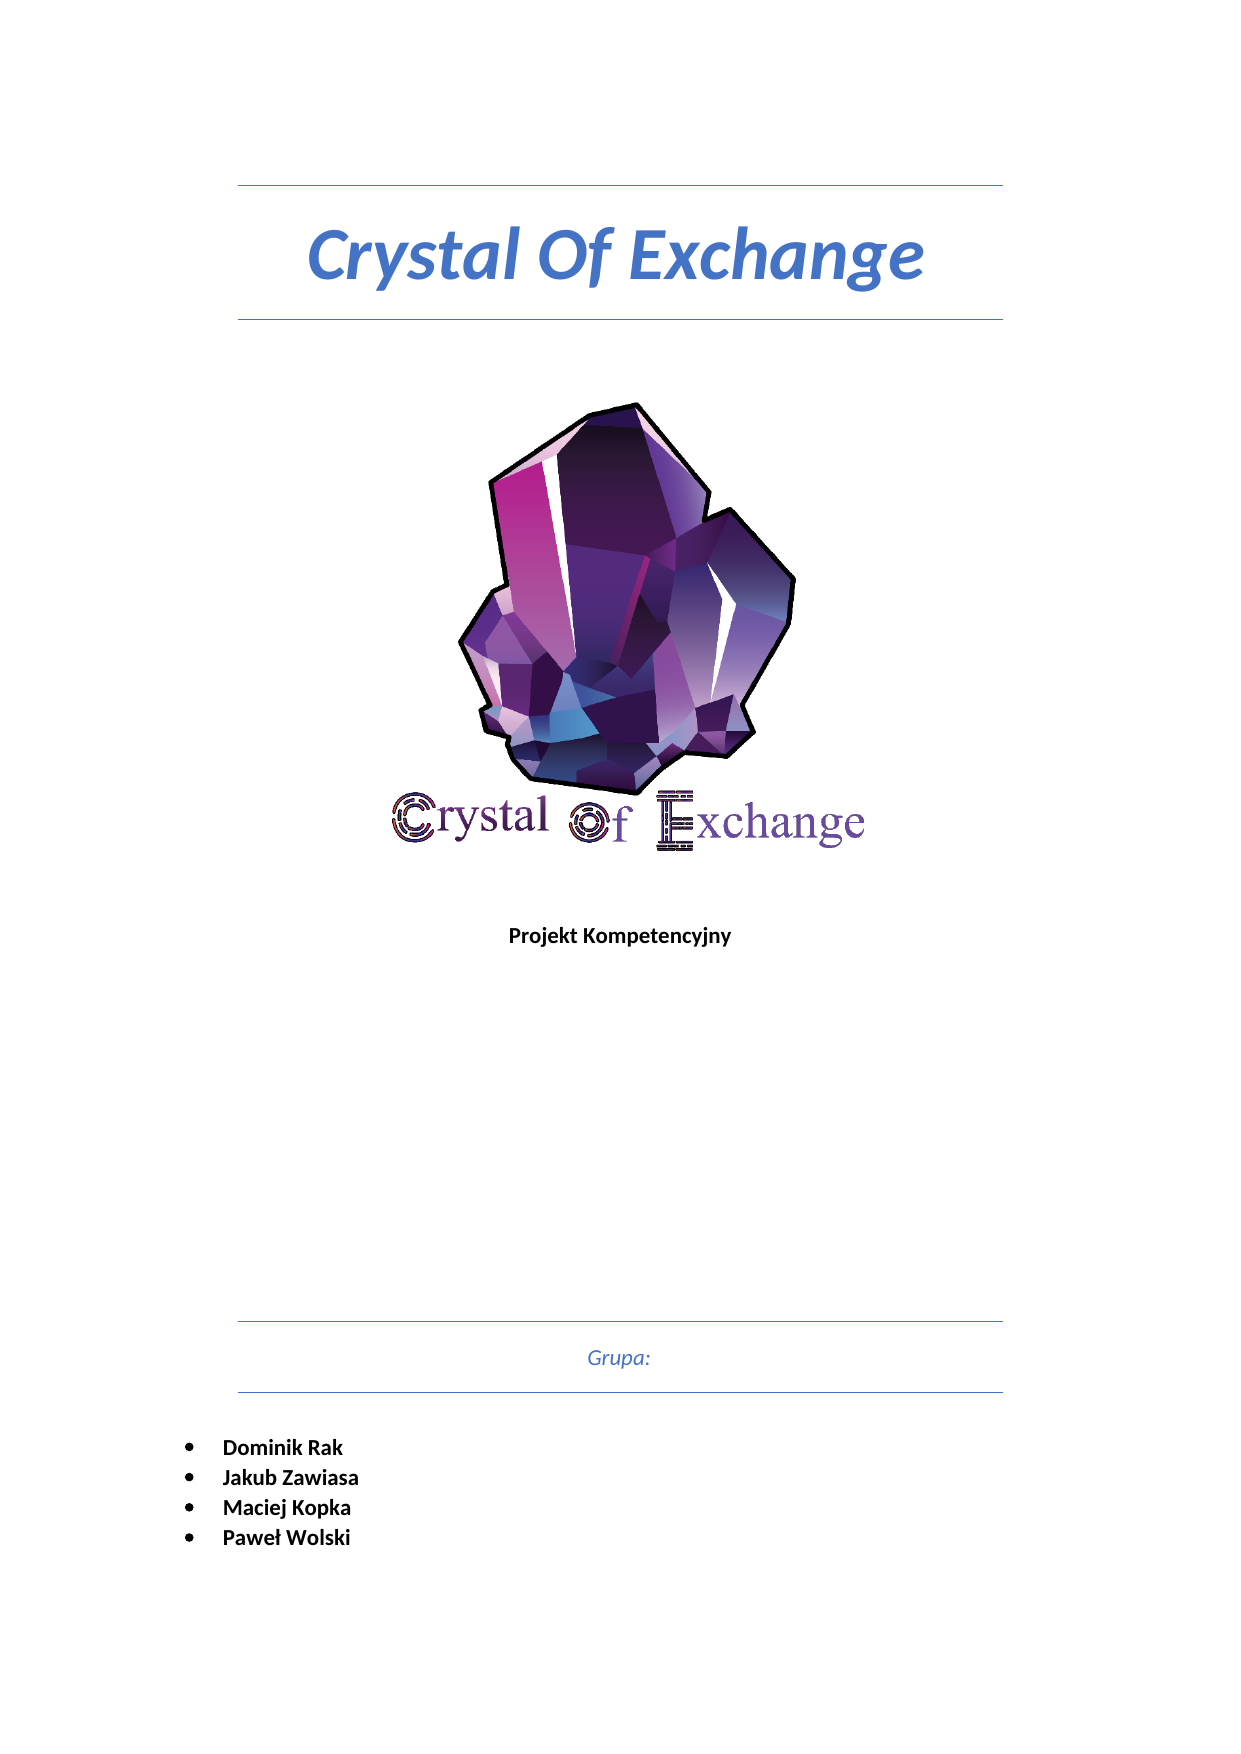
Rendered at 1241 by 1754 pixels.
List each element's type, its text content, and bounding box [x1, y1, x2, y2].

list Maciej Kopka [185, 1493, 1093, 1521]
picture [375, 365, 866, 856]
list Dominik Rak [185, 1433, 1093, 1461]
text Grupa: [238, 1322, 1003, 1392]
text Projekt Kompetencyjny [148, 921, 1093, 1282]
list Paweł Wolski [185, 1523, 1093, 1551]
text Crystal Of Exchange [238, 186, 1003, 319]
list Jakub Zawiasa [185, 1463, 1093, 1491]
